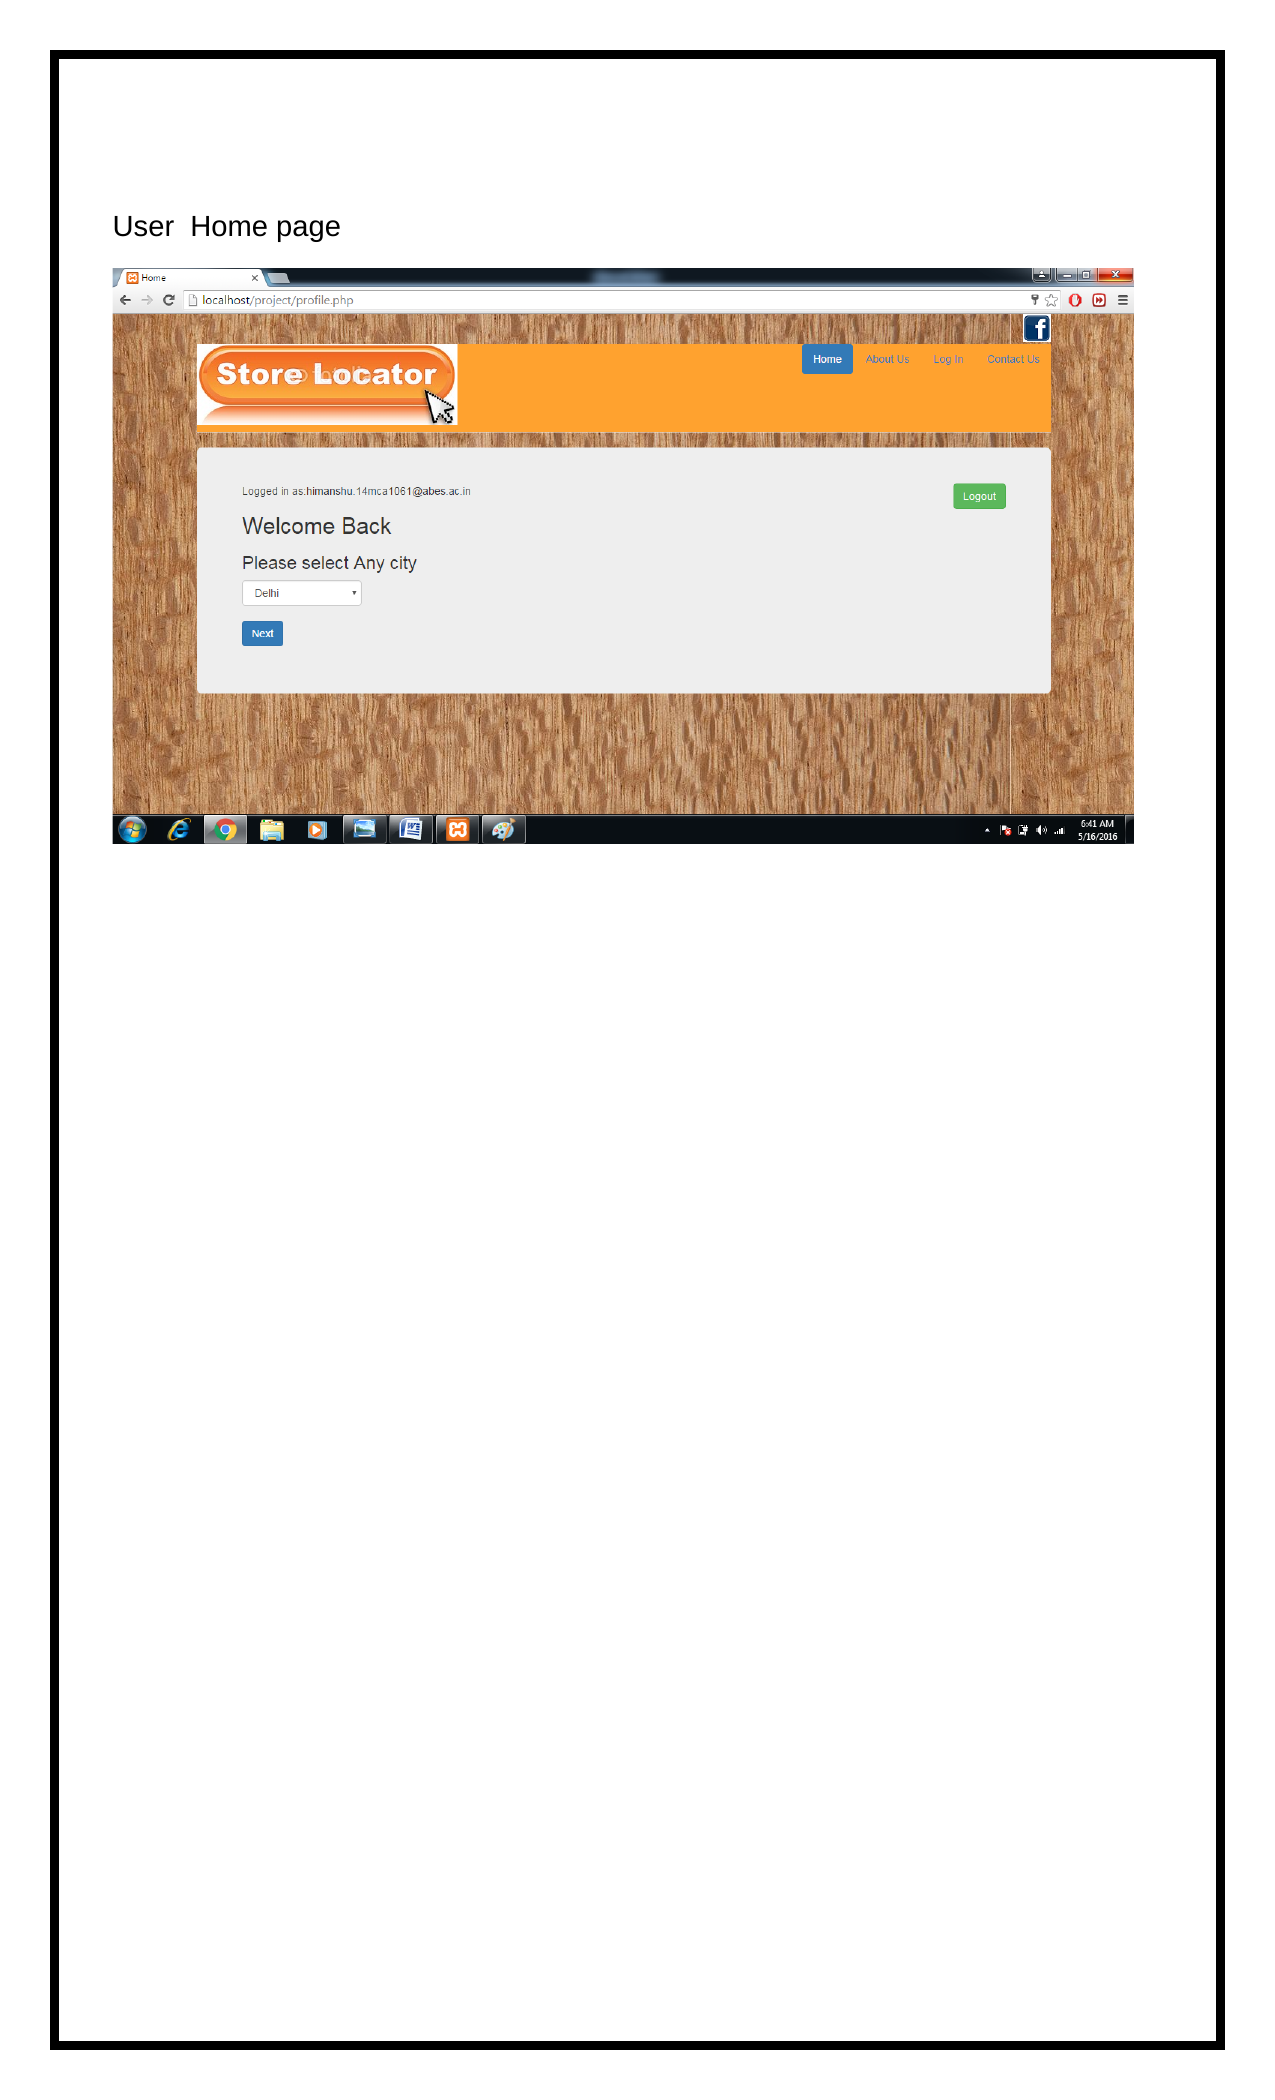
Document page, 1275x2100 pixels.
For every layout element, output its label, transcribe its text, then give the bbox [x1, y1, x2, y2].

picture [112, 268, 1134, 844]
text User Home page [112, 209, 1162, 243]
